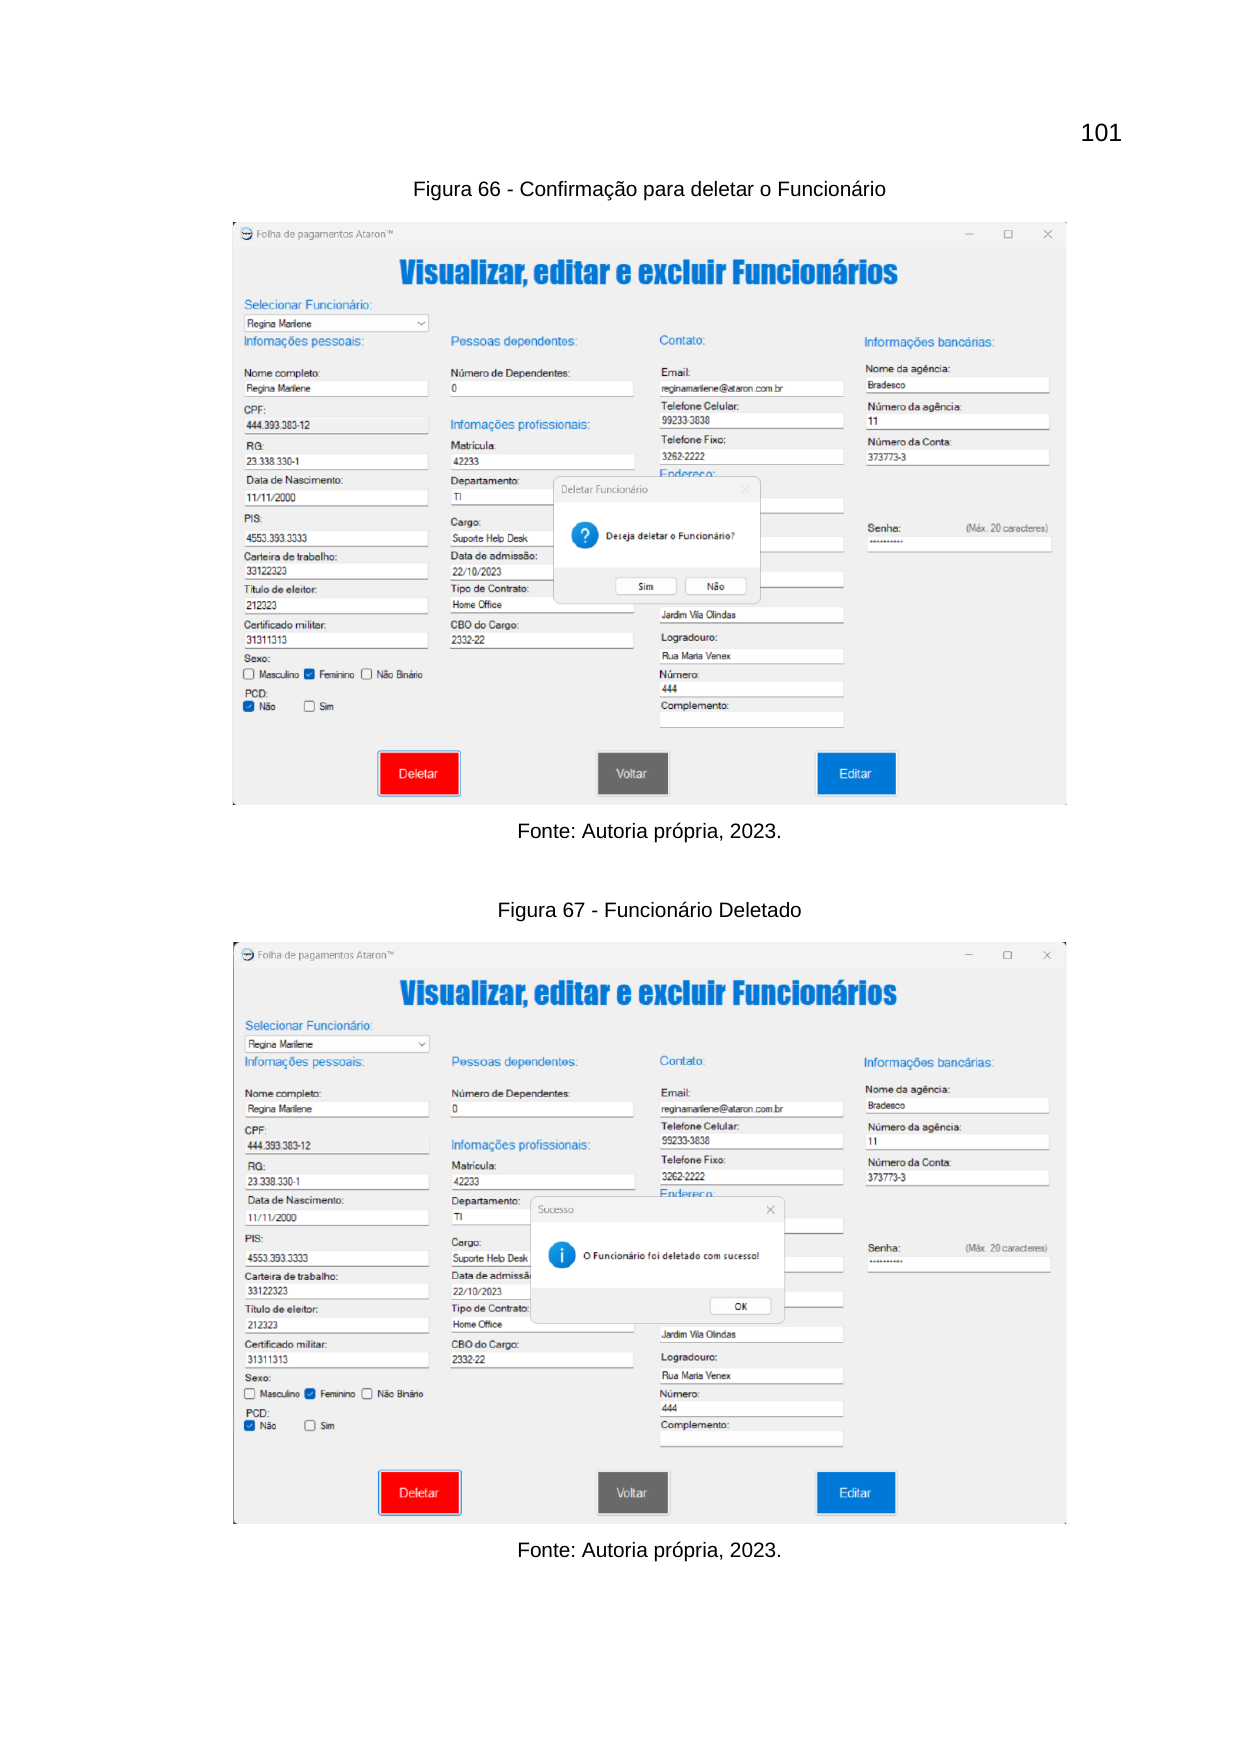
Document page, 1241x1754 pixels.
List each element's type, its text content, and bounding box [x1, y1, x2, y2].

text Figura 66 - Confirmação para deletar o Funcionário [177, 177, 1122, 201]
picture [232, 222, 1067, 805]
text Fonte: Autoria própria, 2023. [177, 819, 1122, 843]
picture [233, 942, 1067, 1524]
text Fonte: Autoria própria, 2023. [177, 1538, 1122, 1562]
text Figura 67 - Funcionário Deletado [177, 898, 1122, 922]
